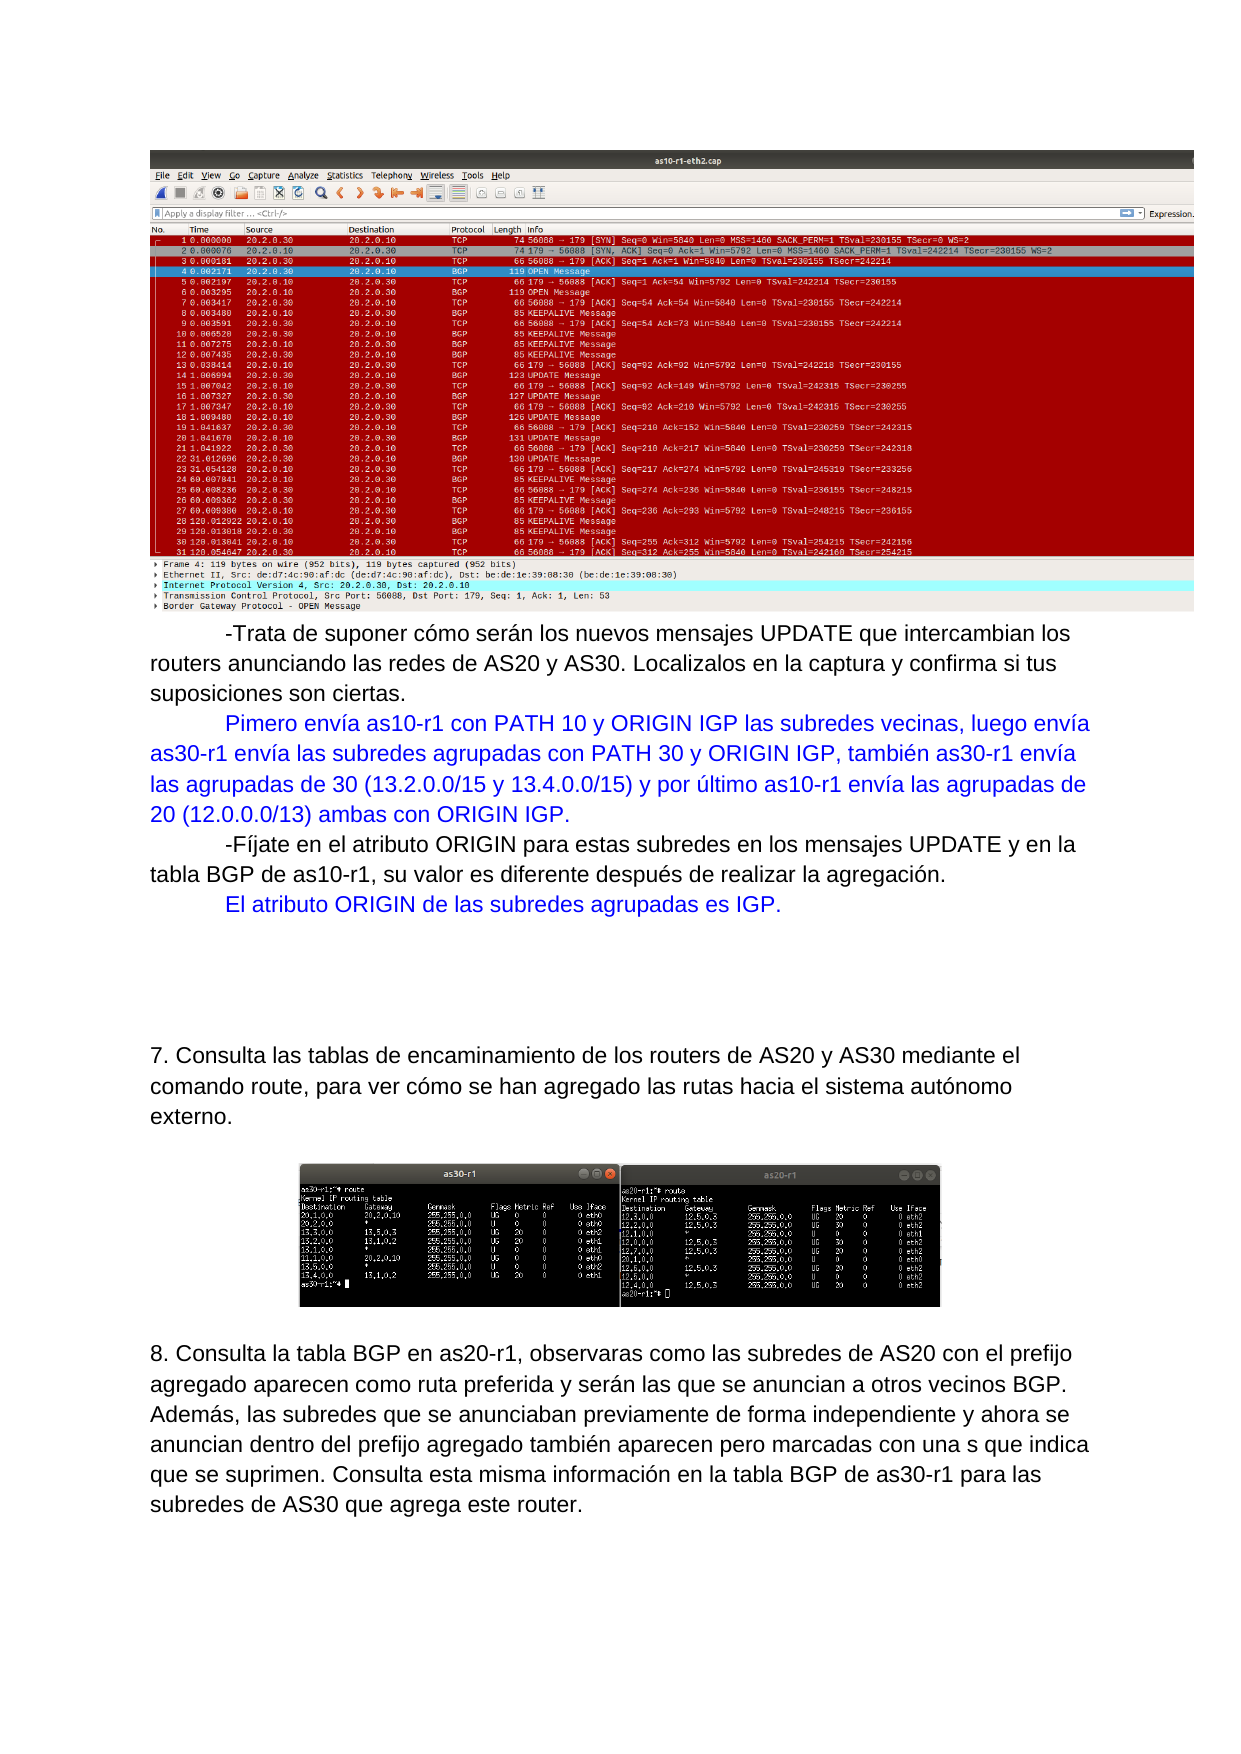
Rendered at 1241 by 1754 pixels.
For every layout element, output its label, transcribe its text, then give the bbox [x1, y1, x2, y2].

text Pimero envía as10-r1 con PATH 10 y ORIGIN IGP las subredes vecinas, luego envía as30-r1 envía las subredes agrupadas con PATH 30 y ORIGIN IGP, también as30-r1 envía las agrupadas de 30 (13.2.0.0/15 y 13.4.0.0/15) y por último as10-r1 envía las agrupadas de 20 (12.0.0.0/13) ambas con ORIGIN IGP. [150, 710, 1090, 827]
text 7. Consulta las tablas de encaminamiento de los routers de AS20 y AS30 mediante el comando route, para ver cómo se han agregado las rutas hacia el sistema autónomo externo. [150, 1042, 1090, 1129]
text -Trata de suponer cómo serán los nuevos mensajes UPDATE que intercambian los routers anunciando las redes de AS20 y AS30. Localizalos en la captura y confirma si tus suposiciones son ciertas. [150, 619, 1090, 706]
text 8. Consulta la tabla BGP en as20-r1, observaras como las subredes de AS20 con el prefijo agregado aparecen como ruta preferida y serán las que se anuncian a otros vecinos BGP. Además, las subredes que se anunciaban previamente de forma independiente y ahora se anuncian dentro del prefijo agregado también aparecen pero marcadas con una s que indica que se suprimen. Consulta esta misma información en la tabla BGP de as30-r1 para las subredes de AS30 que agrega este router. [150, 1340, 1090, 1518]
picture [298, 1163, 942, 1307]
text El atributo ORIGIN de las subredes agrupadas es IGP. [150, 891, 1090, 918]
picture [150, 150, 1194, 616]
text -Fíjate en el atributo ORIGIN para estas subredes en los mensajes UPDATE y en la tabla BGP de as10-r1, su valor es diferente después de realizar la agregación. [150, 831, 1090, 887]
